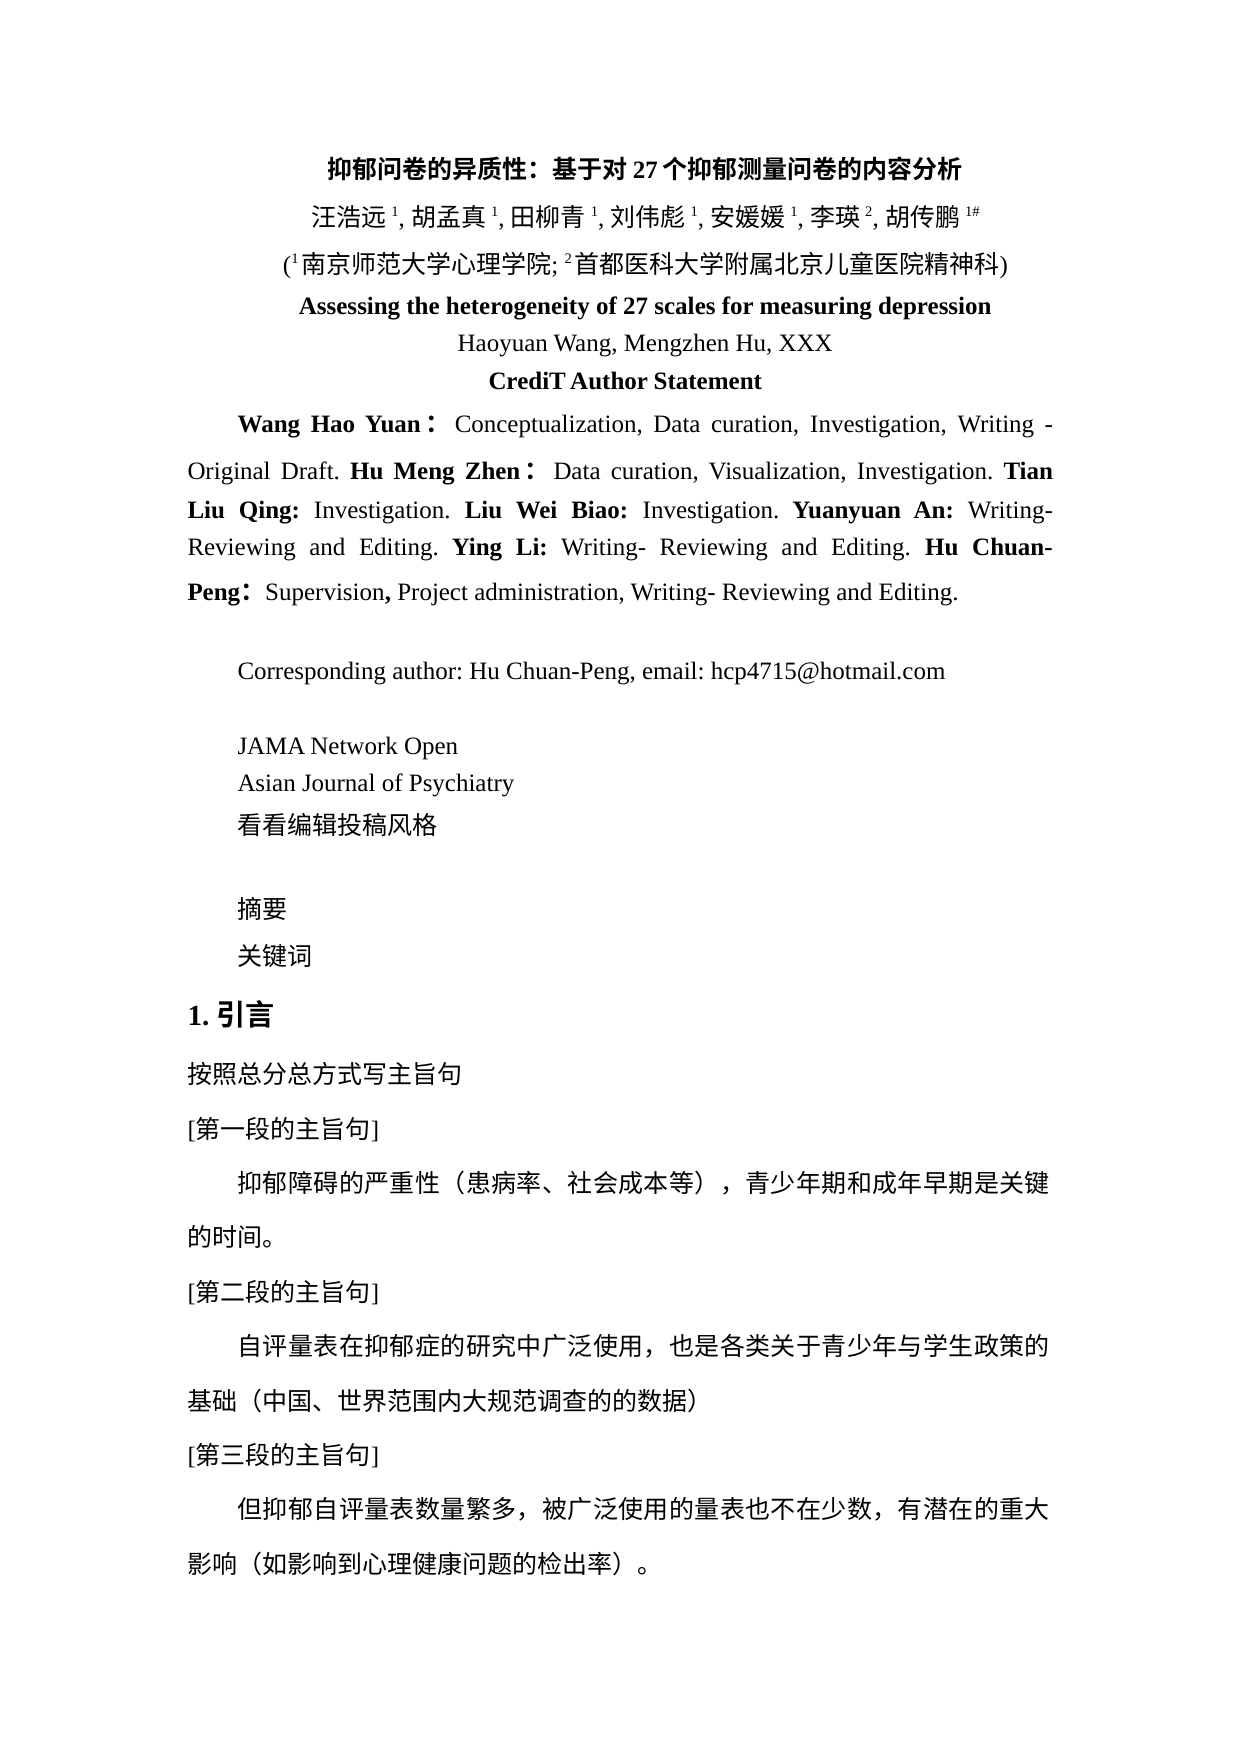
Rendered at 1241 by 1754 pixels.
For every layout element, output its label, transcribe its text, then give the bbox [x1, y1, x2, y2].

text 但抑郁自评量表数量繁多，被广泛使用的量表也不在少数，有潜在的重大影响（如影响到心理健康问题的检出率）。 [187, 1490, 1053, 1580]
text [第一段的主旨句] [187, 1109, 1053, 1145]
text (1南京师范大学心理学院; 2首都医科大学附属北京儿童医院精神科) [187, 244, 1053, 280]
text [第二段的主旨句] [187, 1272, 1053, 1308]
text 自评量表在抑郁症的研究中广泛使用，也是各类关于青少年与学生政策的基础（中国、世界范围内大规范调查的的数据） [187, 1327, 1053, 1417]
text Wang Hao Yuan：Conceptualization, Data curation, Investigation, Writing - Original Draft. Hu Meng Zhen：Data curation, Visualization, Investigation. Tian Liu Qing: Investigation. Liu Wei Biao: Investigation. Yuanyuan An: Writing- Reviewing and Editing. Ying Li: Writing- Reviewing and Editing. Hu Chuan-Peng：Supervision, Project administration, Writing- Reviewing and Editing. [187, 403, 1053, 608]
text Asian Journal of Psychiatry [187, 768, 1053, 797]
text Assessing the heterogeneity of 27 scales for measuring depression [187, 291, 1053, 320]
text 摘要 [187, 890, 1053, 926]
text JAMA Network Open [187, 731, 1053, 759]
text 看看编辑投稿风格 [187, 805, 1053, 842]
text 关键词 [187, 937, 1053, 973]
text CrediT Author Statement [187, 366, 1053, 394]
text [第三段的主旨句] [187, 1435, 1053, 1472]
subtitle 1. 引言 [187, 991, 1053, 1033]
text 抑郁问卷的异质性：基于对27个抑郁测量问卷的内容分析 [187, 150, 1053, 186]
text Corresponding author: Hu Chuan-Peng, email: hcp4715@hotmail.com [187, 656, 1053, 685]
text 抑郁障碍的严重性（患病率、社会成本等），青少年期和成年早期是关键的时间。 [187, 1163, 1053, 1254]
text 按照总分总方式写主旨句 [187, 1055, 1053, 1091]
text Haoyuan Wang, Mengzhen Hu, XXX [187, 328, 1053, 357]
text 汪浩远1, 胡孟真1, 田柳青1, 刘伟彪1, 安媛媛1, 李瑛2, 胡传鹏1# [187, 197, 1053, 233]
